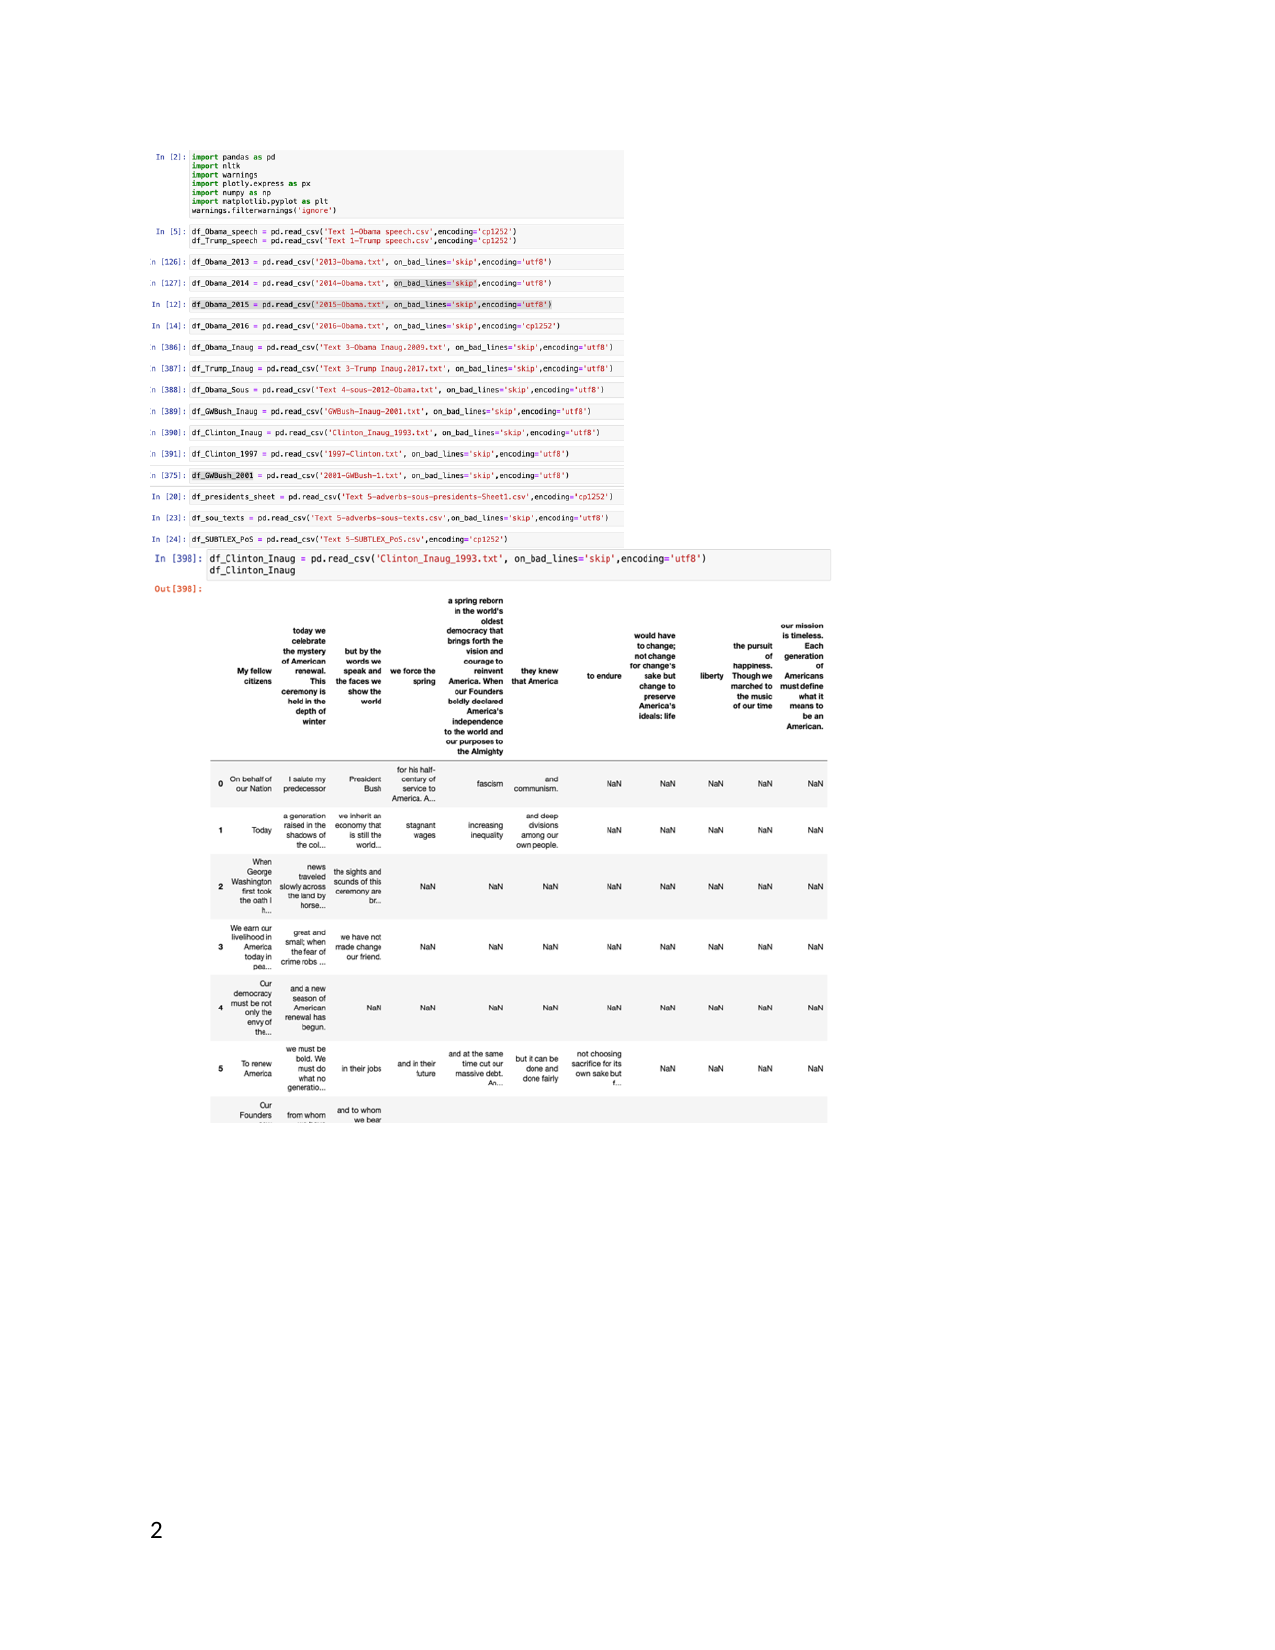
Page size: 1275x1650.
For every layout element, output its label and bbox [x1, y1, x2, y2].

picture [150, 150, 838, 1123]
